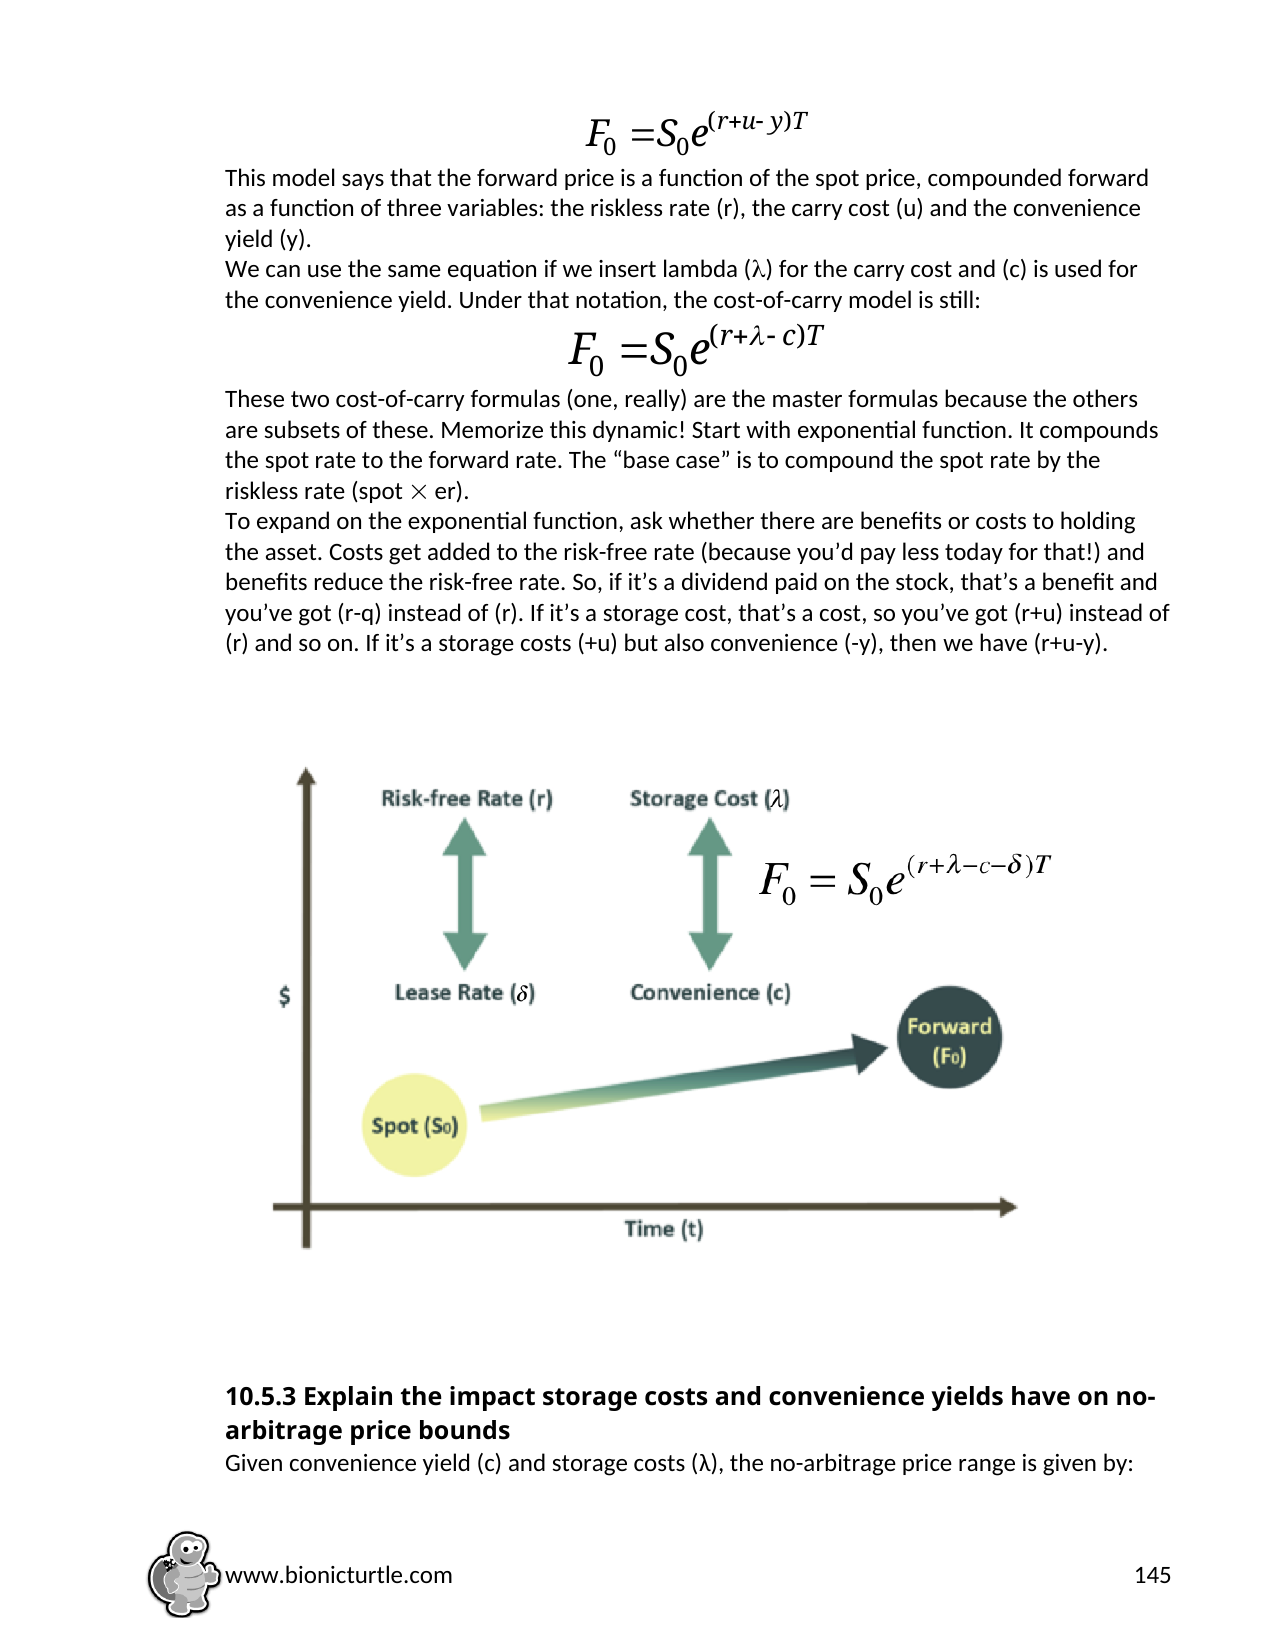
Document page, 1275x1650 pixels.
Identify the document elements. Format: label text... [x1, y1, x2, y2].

text We can use the same equation if we insert lambda () for the carry cost and (c) is used for the convenience yield. Under that notation, the cost-of-carry model is still: [225, 253, 1172, 314]
text These two cost-of-carry formulas (one, really) are the master formulas because the others are subsets of these. Memorize this dynamic! Start with exponential function. It compounds the spot rate to the forward rate. The “base case” is to compound the spot rate by the riskless rate (spot er). [225, 383, 1172, 506]
text To expand on the exponential function, ask whether there are benefits or costs to holding the asset. Costs get added to the risk-free rate (because you’d pay less today for that!) and benefits reduce the risk-free rate. So, if it’s a dividend paid on the stock, that’s a benefit and you’ve got (r-q) instead of (r). If it’s a storage cost, that’s a cost, so you’ve got (r+u) instead of (r) and so on. If it’s a storage costs (+u) but also convenience (-y), then (r+u-y). [225, 506, 1172, 658]
subtitle 10.5.3 Explain the impact storage costs and convenience yields have on no-arbitrage price bounds [225, 1378, 1172, 1447]
text Given convenience yield (c) and storage costs (λ), the no-arbitrage price range is given by: [225, 1447, 1172, 1477]
picture [225, 709, 1054, 1291]
text This model says that the forward price is a function of the spot price, compounded forward as a function of three variables: the riskless rate (r), the carry cost (u) and the convenience yield (y). [225, 162, 1172, 253]
